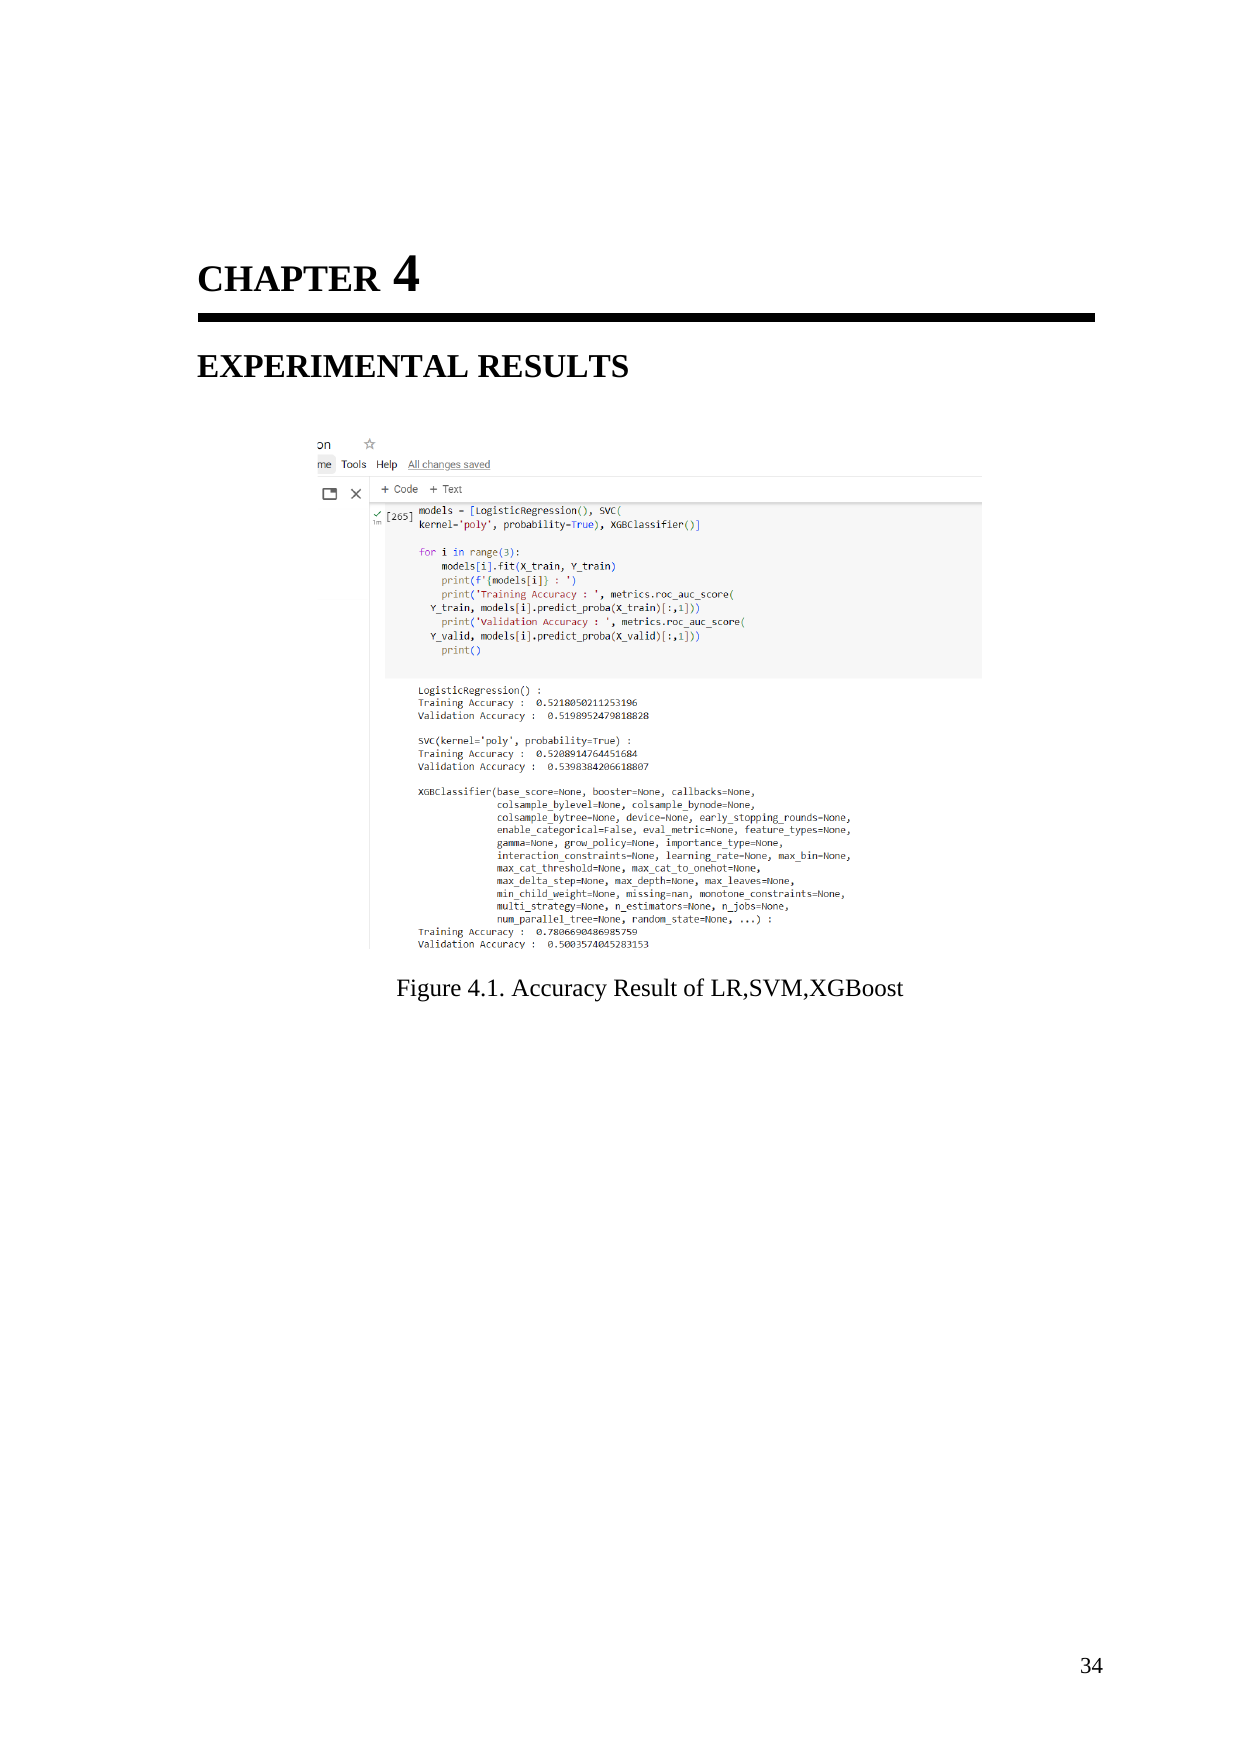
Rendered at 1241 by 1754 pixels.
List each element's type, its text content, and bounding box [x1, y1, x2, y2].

picture [317, 438, 982, 949]
text CHAPTER 4 [197, 241, 1103, 303]
text EXPERIMENTAL RESULTS [197, 346, 1103, 385]
text Figure 4.1. Accuracy Result of LR,SVM,XGBoost [197, 973, 1103, 1002]
